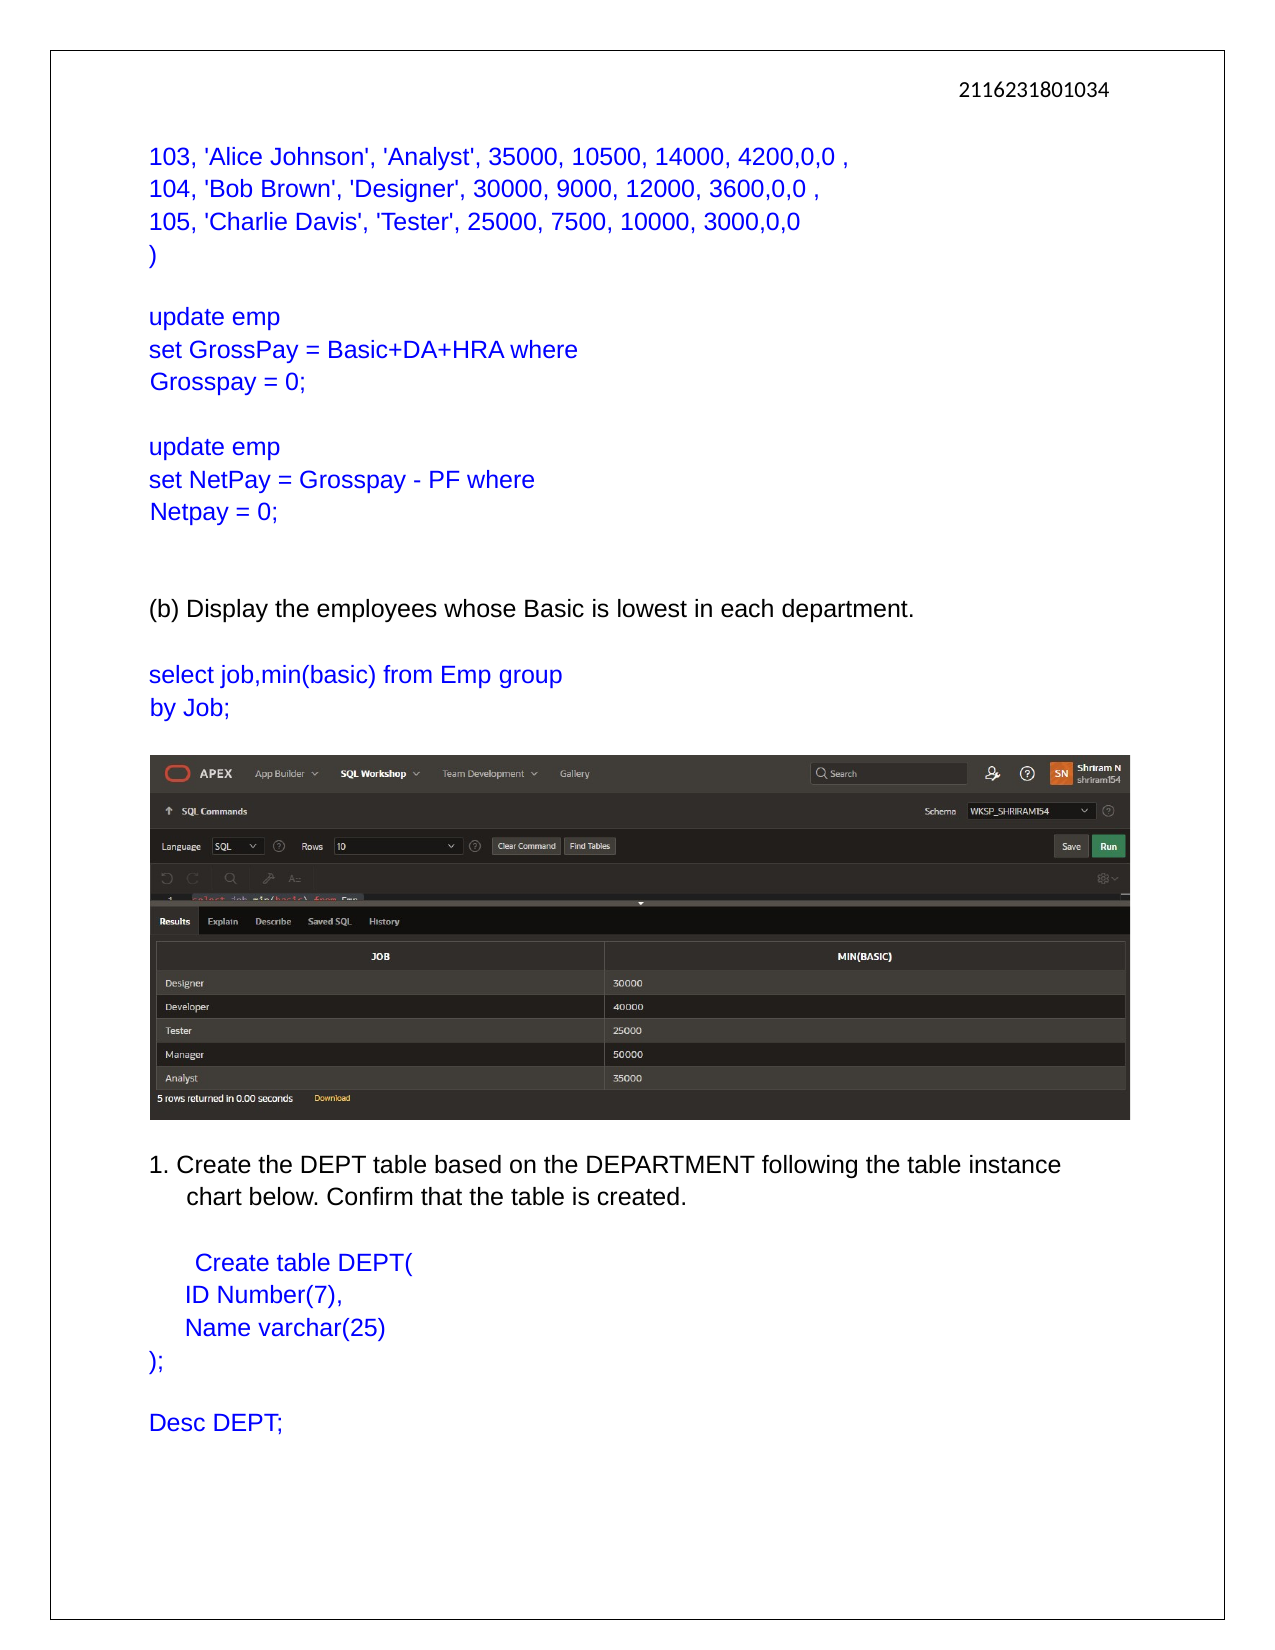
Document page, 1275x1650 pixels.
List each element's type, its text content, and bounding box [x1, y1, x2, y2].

text ); [148, 1346, 1147, 1374]
text Name varchar(25) [184, 1313, 1147, 1342]
picture [150, 755, 1130, 1120]
text ) [148, 239, 1147, 268]
text set NetPay = Grosspay - PF where Netpay = 0; [148, 465, 536, 526]
text set GrossPay = Basic+DA+HRA where Grosspay = 0; [148, 335, 579, 396]
text ID Number(7), [184, 1280, 1147, 1309]
text update emp [148, 432, 1147, 461]
text 1. Create the DEPT table based on the DEPARTMENT following the table instance chart below. Confirm that the table is created. [148, 1151, 1117, 1211]
text 105, 'Charlie Davis', 'Tester', 25000, 7500, 10000, 3000,0,0 [148, 207, 1147, 236]
text 104, 'Bob Brown', 'Designer', 30000, 9000, 12000, 3600,0,0 , [148, 174, 1147, 203]
text select job,min(basic) from Emp group by Job; [148, 660, 564, 721]
text update emp [148, 302, 1147, 331]
text Desc DEPT; [148, 1408, 1147, 1437]
text 103, 'Alice Johnson', 'Analyst', 35000, 10500, 14000, 4200,0,0 , [148, 142, 1147, 171]
text Create table DEPT( [188, 1248, 1147, 1277]
text (b) Display the employees whose Basic is lowest in each department. [148, 594, 1117, 623]
